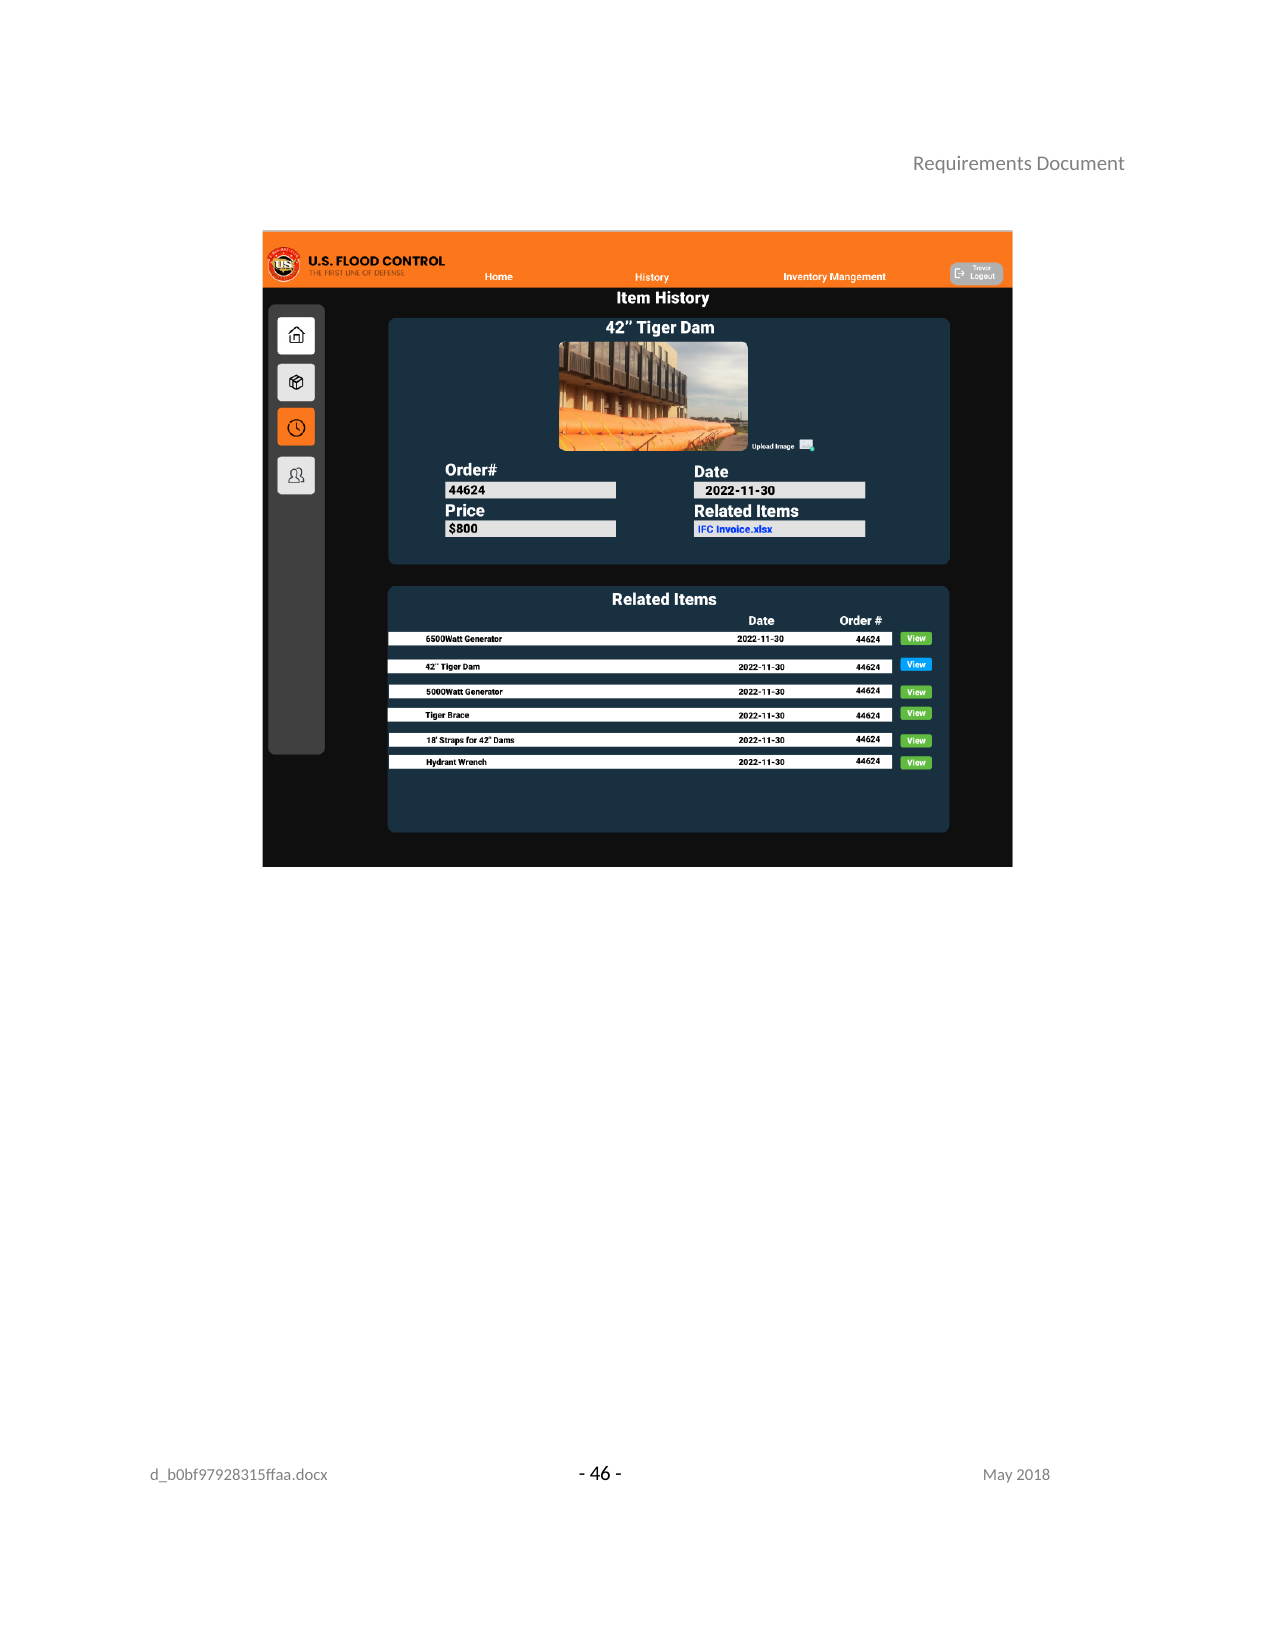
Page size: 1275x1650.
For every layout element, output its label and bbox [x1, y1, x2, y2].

picture [262, 230, 1013, 867]
